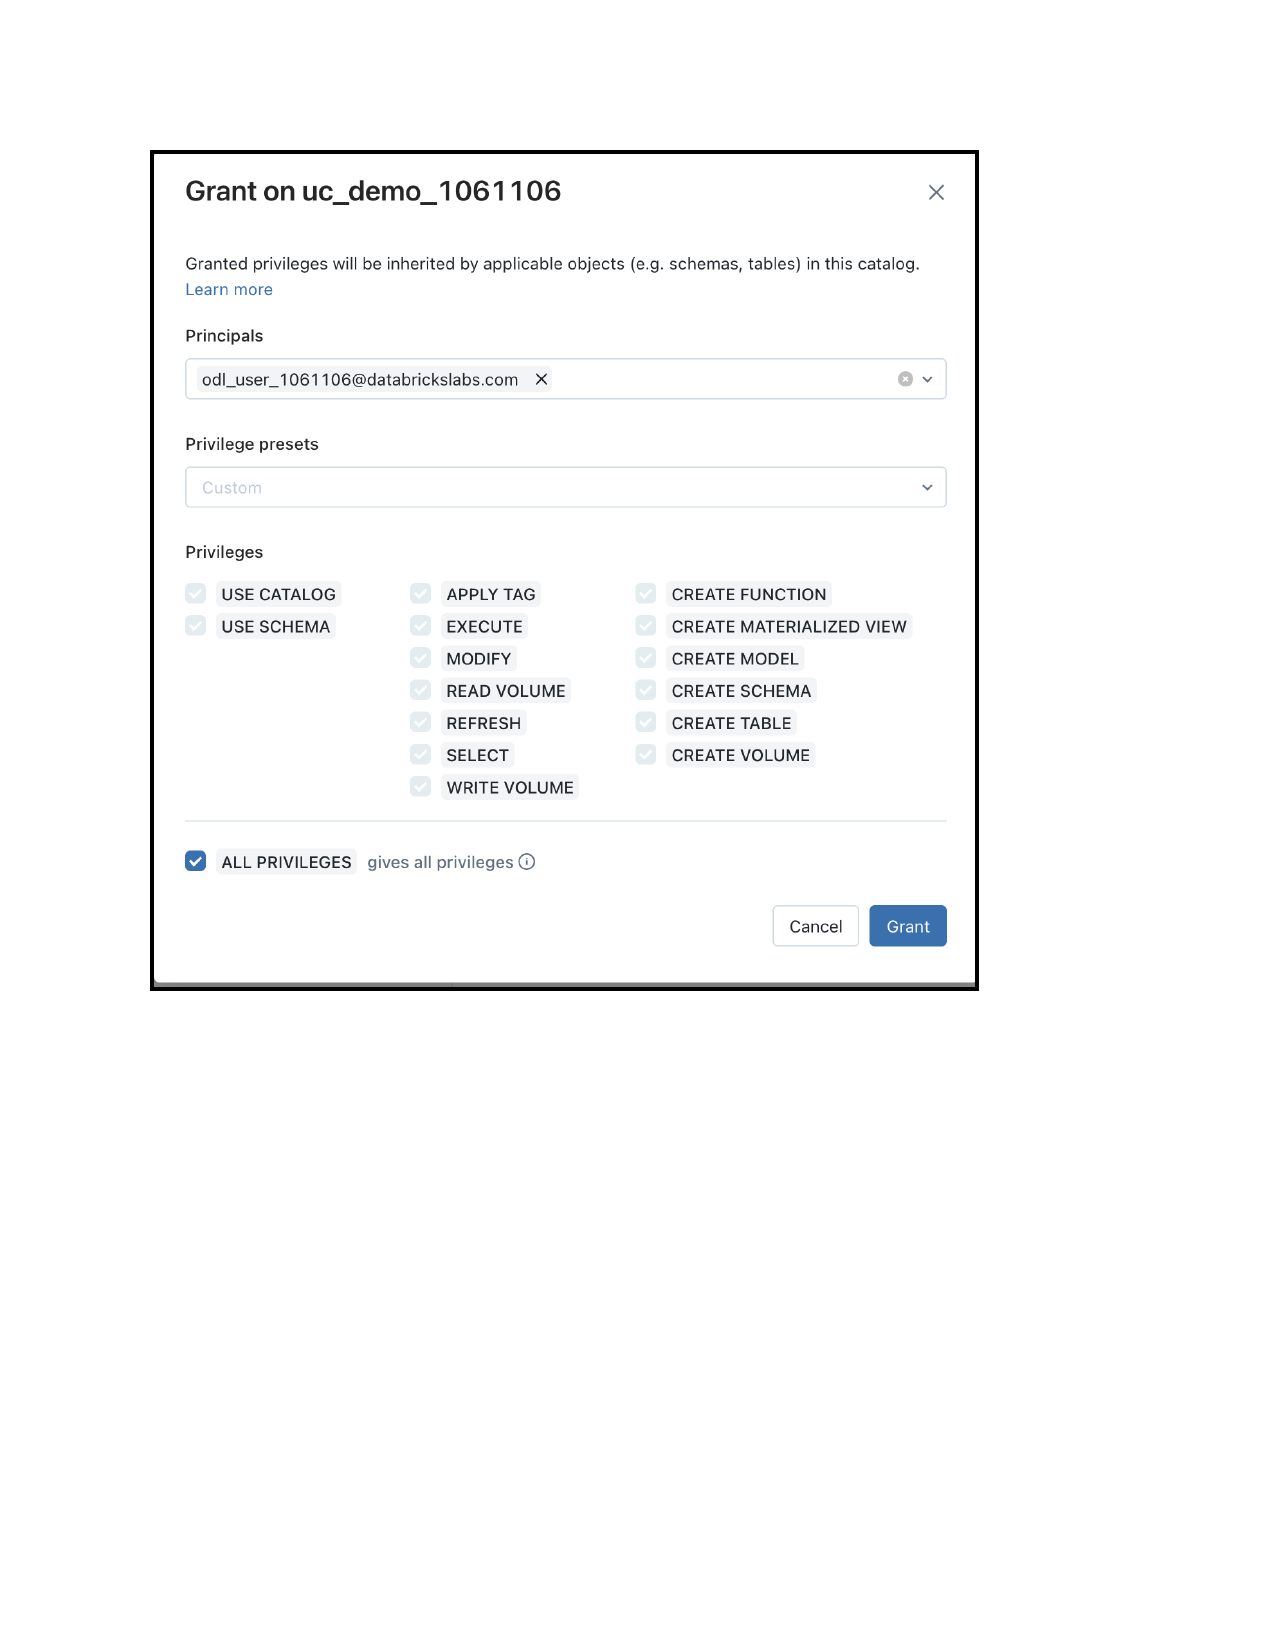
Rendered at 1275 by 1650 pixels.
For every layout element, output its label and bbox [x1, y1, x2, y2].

picture [154, 154, 975, 987]
